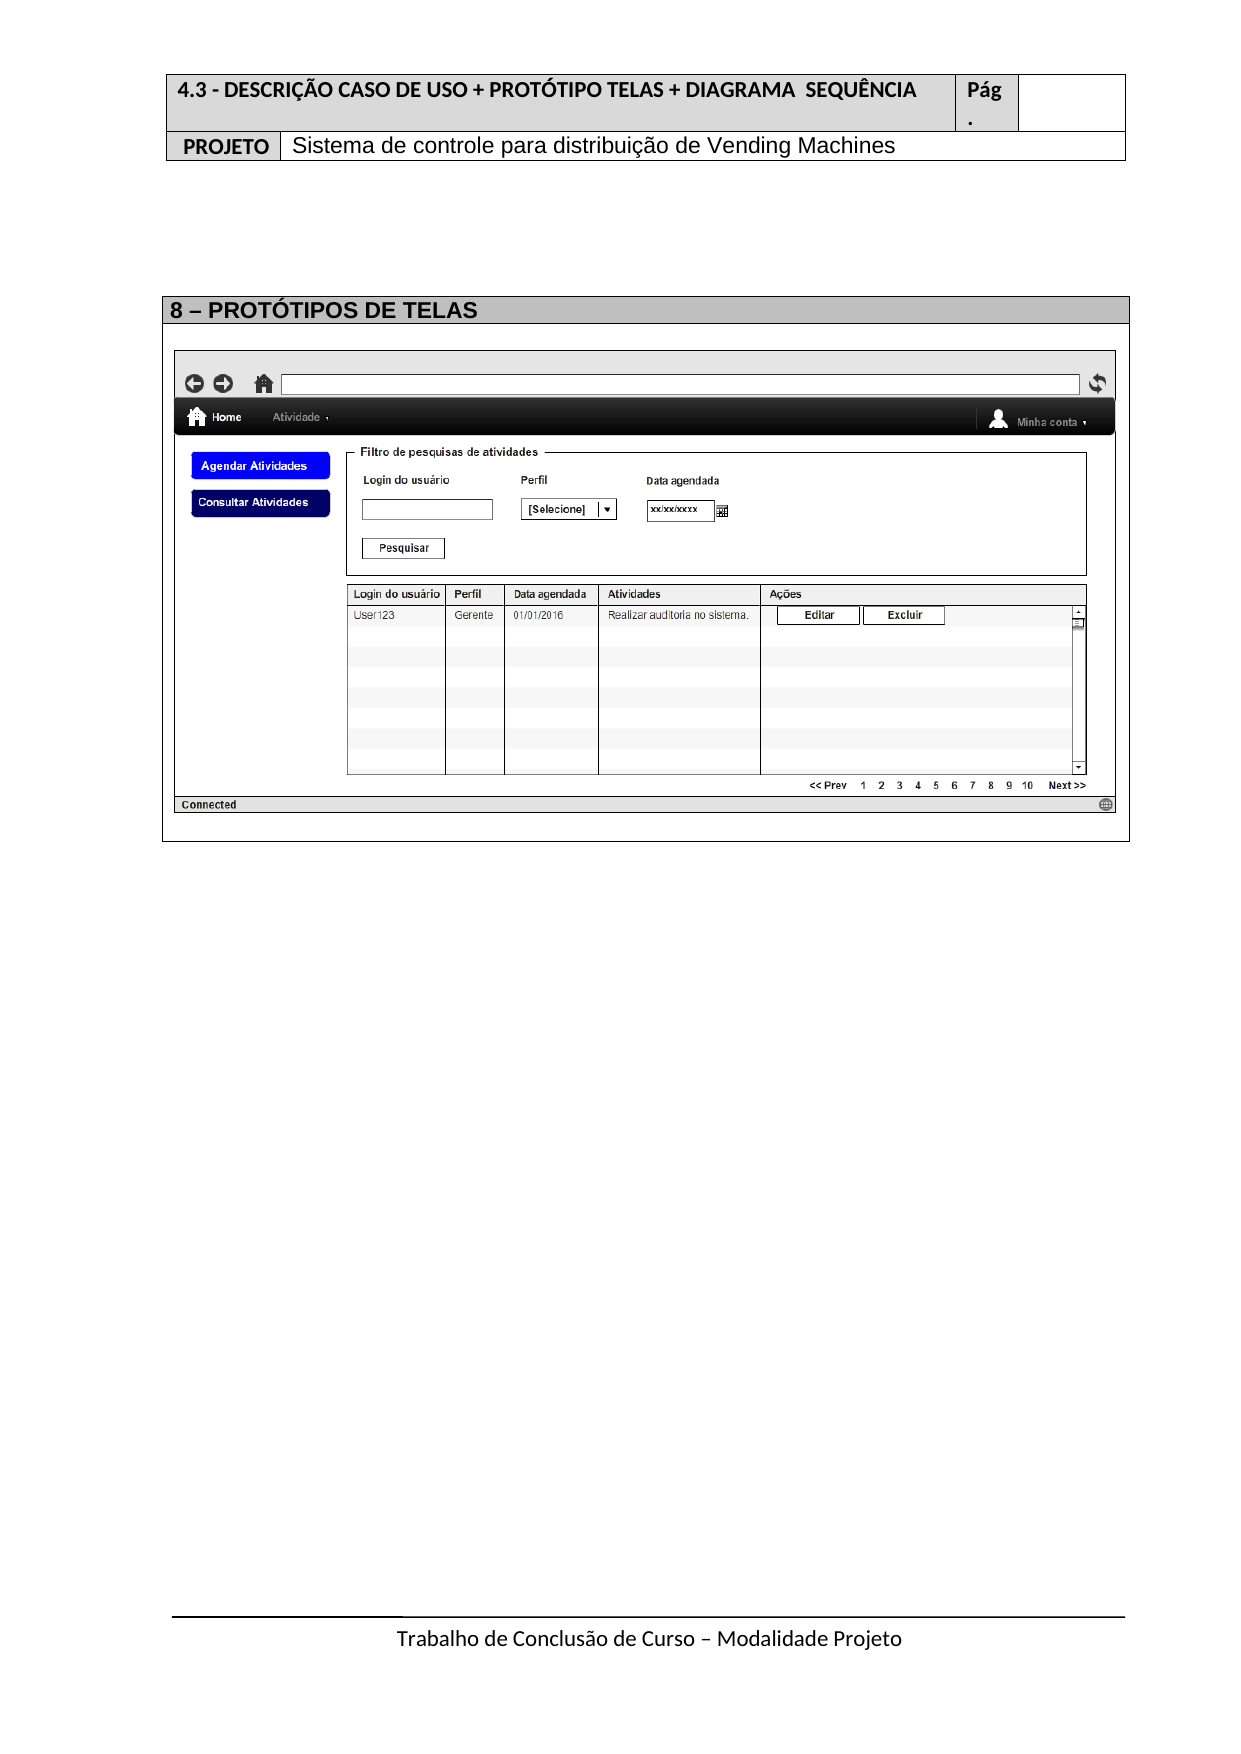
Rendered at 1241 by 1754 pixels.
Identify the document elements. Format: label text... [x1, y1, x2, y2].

picture [173, 350, 1119, 815]
table_header 8 – PROTÓTIPOS DE TELAS [163, 297, 1129, 323]
table_cell [163, 324, 1129, 841]
